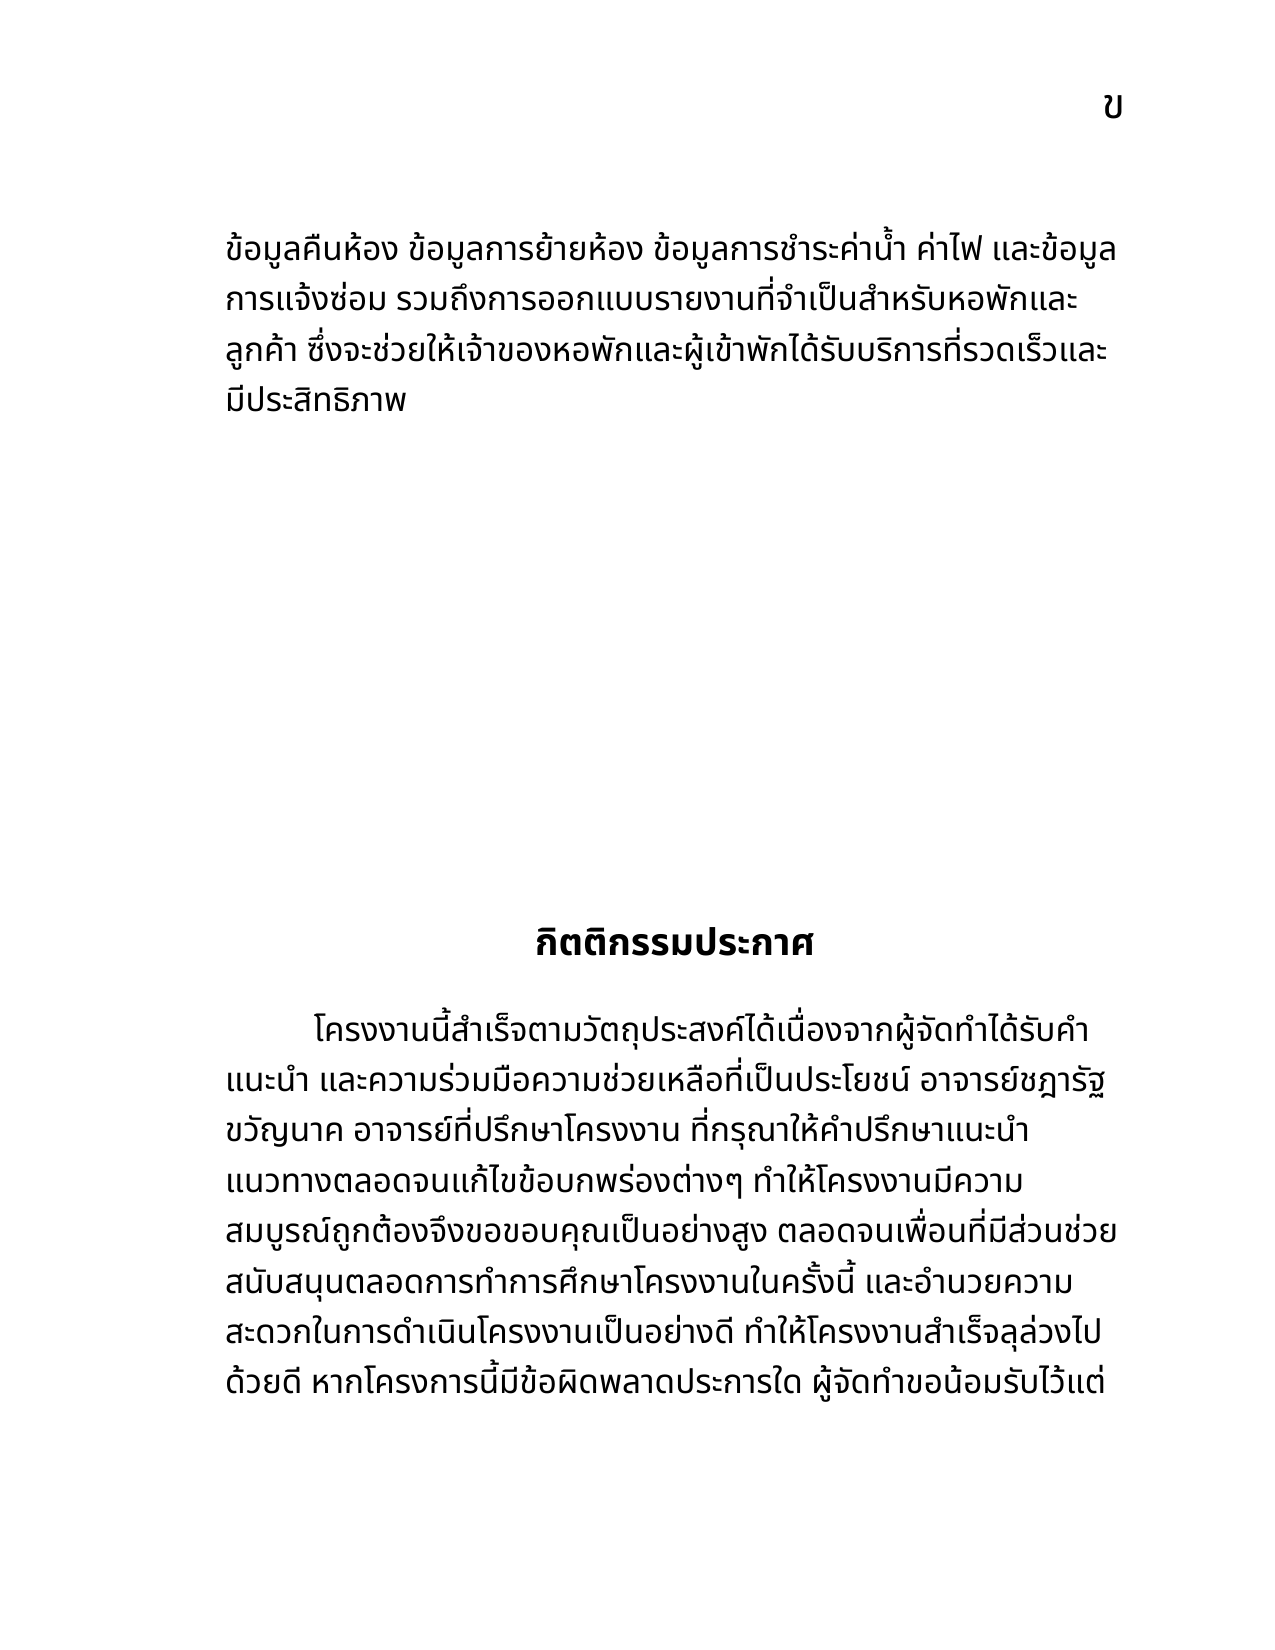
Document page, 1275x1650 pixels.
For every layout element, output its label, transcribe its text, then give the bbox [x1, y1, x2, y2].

subtitle กิตติกรรมประกาศ [225, 915, 1125, 972]
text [225, 1006, 1125, 1409]
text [225, 225, 1125, 427]
